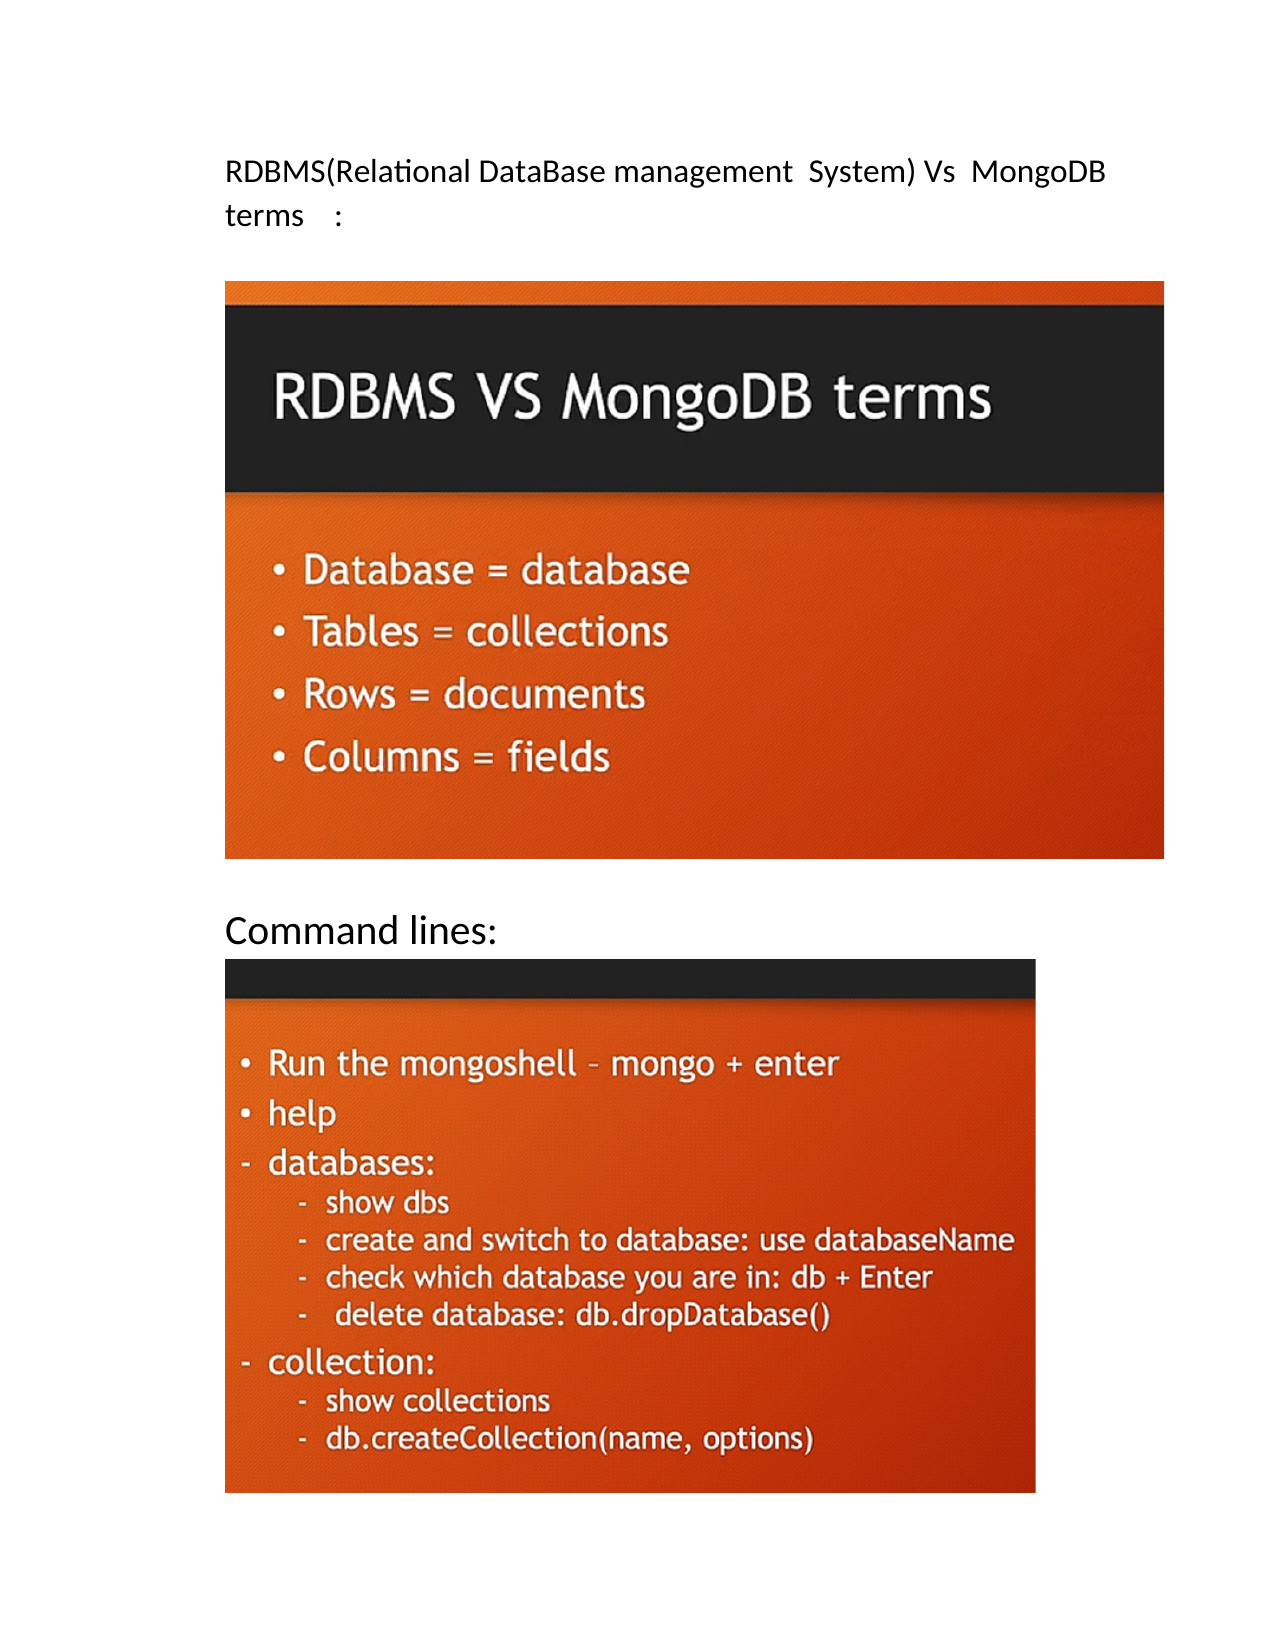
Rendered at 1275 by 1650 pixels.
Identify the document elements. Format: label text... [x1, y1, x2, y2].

list RDBMS(Relational DataBase management System) Vs MongoDB terms : [225, 150, 1125, 235]
picture [225, 959, 1036, 1493]
picture [225, 281, 1165, 859]
list Command lines: [225, 904, 1125, 955]
